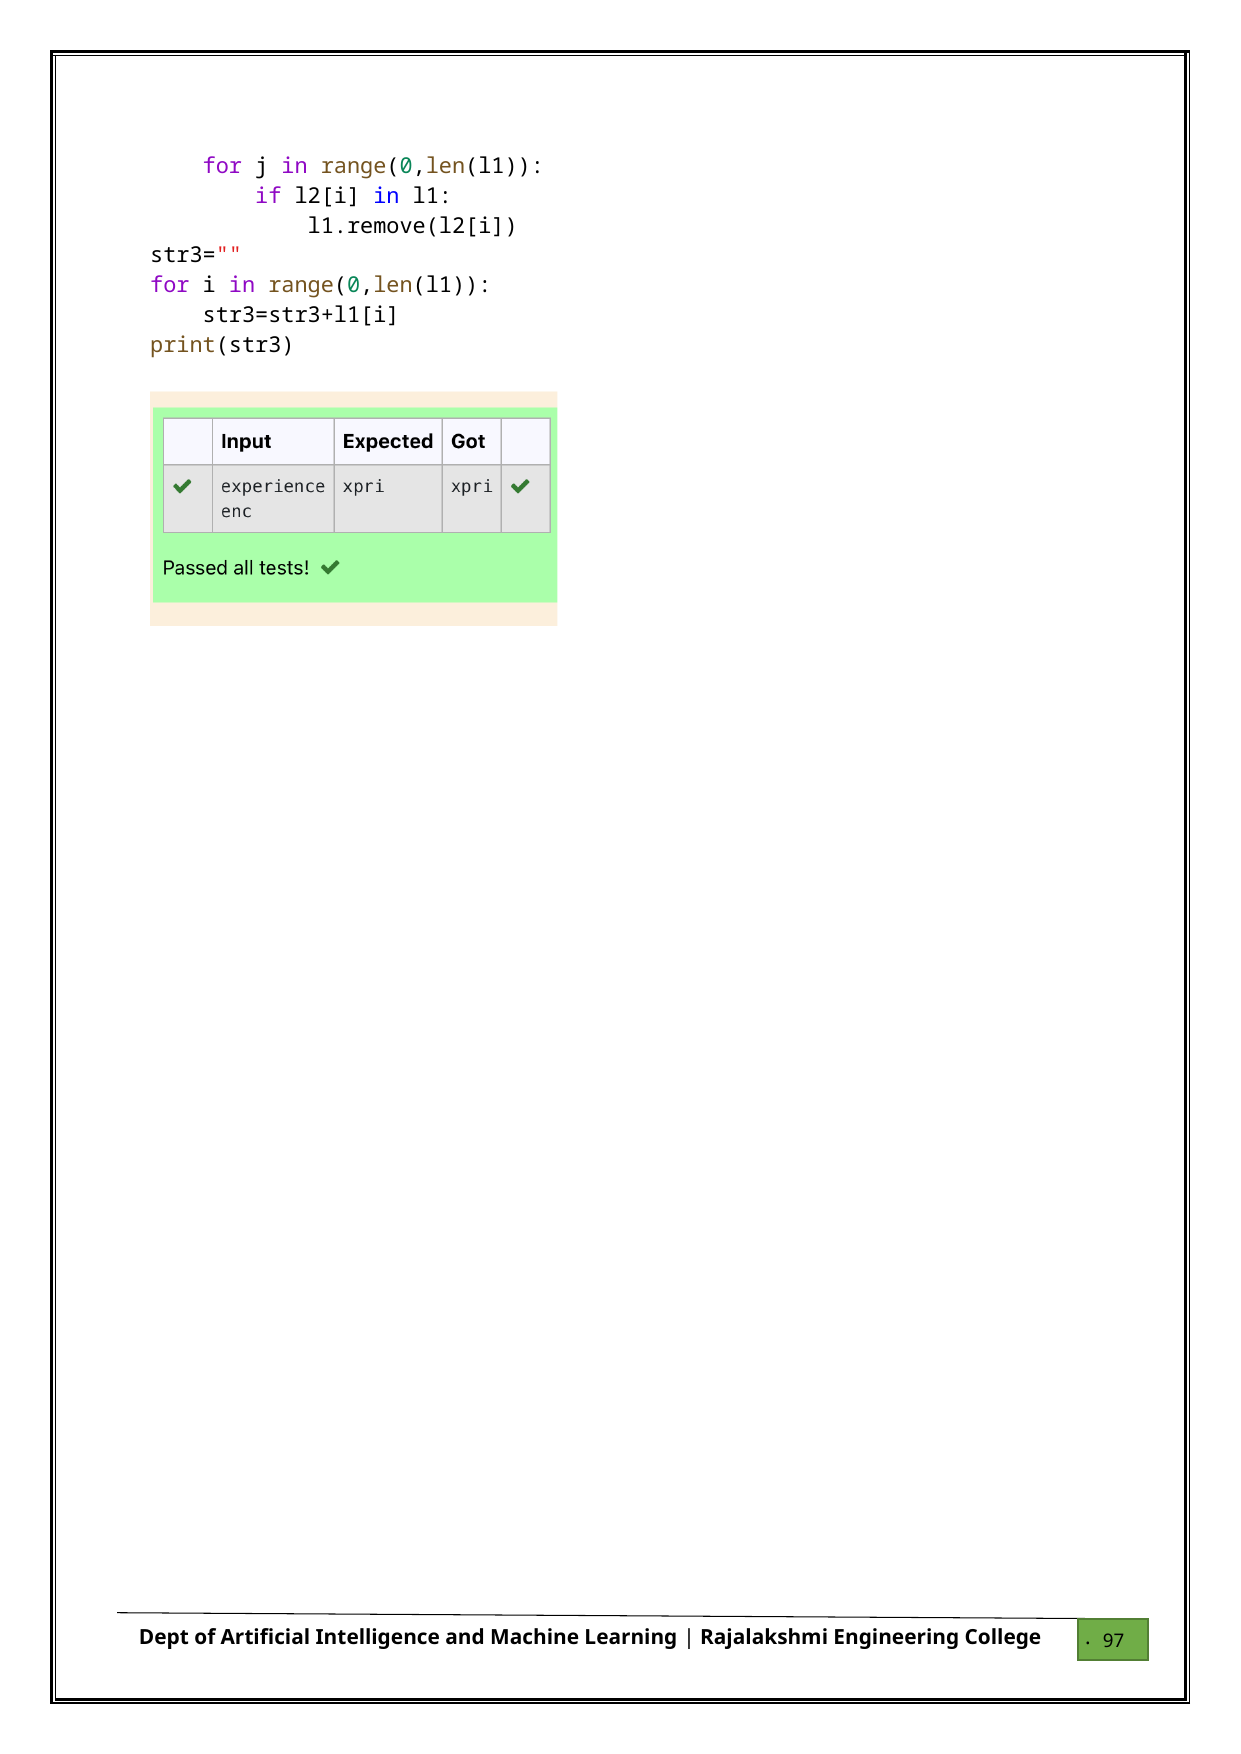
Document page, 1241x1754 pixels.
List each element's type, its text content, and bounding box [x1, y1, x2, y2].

text for i in range(0,len(l1)): [150, 269, 1090, 299]
text if l2[i] in l1: [150, 180, 1090, 209]
picture [150, 388, 558, 626]
text for j in range(0,len(l1)): [150, 150, 1090, 180]
text str3="" [150, 239, 1090, 269]
text l1.remove(l2[i]) [150, 209, 1090, 239]
text print(str3) [150, 329, 1090, 358]
text str3=str3+l1[i] [150, 299, 1090, 329]
